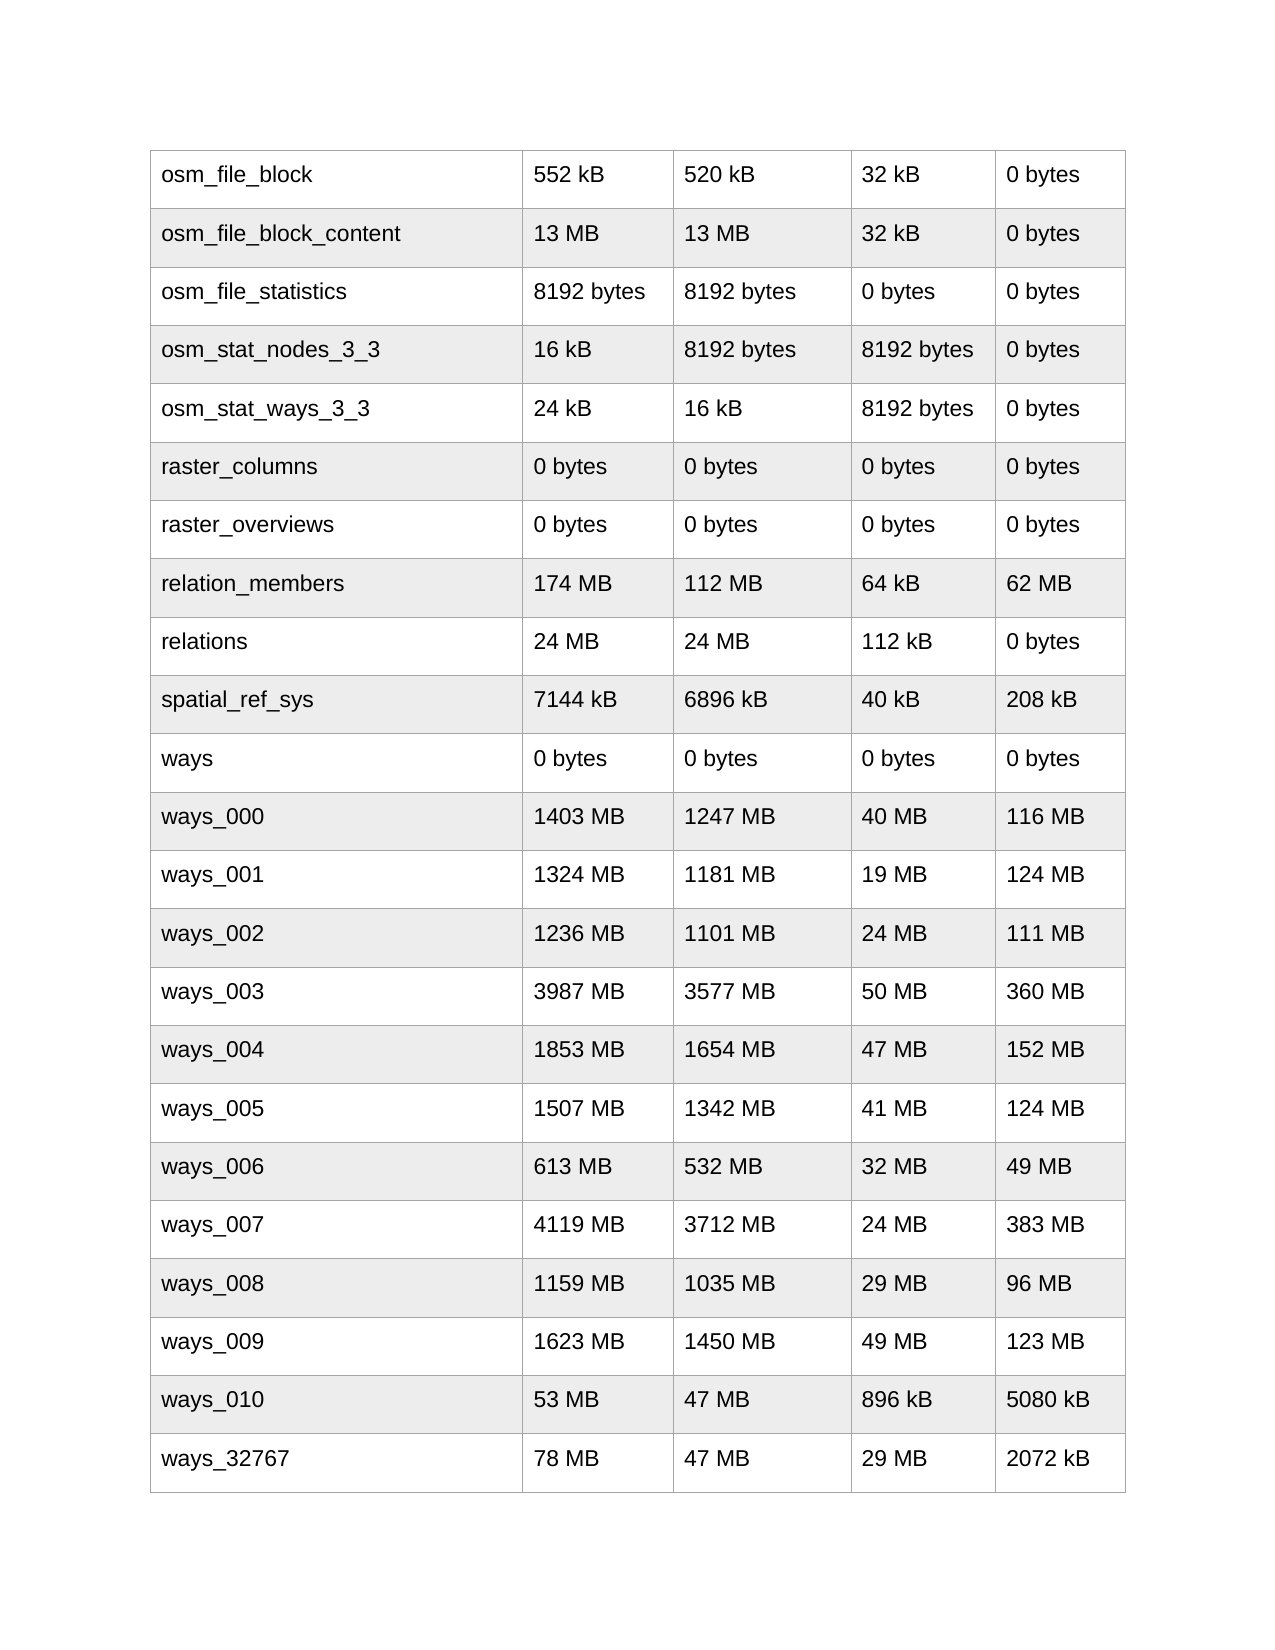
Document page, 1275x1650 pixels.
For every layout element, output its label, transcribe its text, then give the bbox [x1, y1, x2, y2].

table_cell 78 MB [523, 1434, 673, 1492]
table_cell 7144 kB [523, 676, 673, 733]
table_cell 0 bytes [852, 734, 995, 792]
table_cell 0 bytes [996, 209, 1125, 267]
table_cell 29 MB [852, 1259, 995, 1317]
table_cell 13 MB [523, 209, 673, 267]
table_cell 0 bytes [523, 443, 673, 500]
table_cell 0 bytes [996, 151, 1125, 208]
table_cell 8192 bytes [523, 268, 673, 325]
table_cell 0 bytes [523, 501, 673, 558]
table_cell 0 bytes [674, 734, 851, 792]
table_cell 1324 MB [523, 851, 673, 908]
table_cell ways_007 [151, 1201, 522, 1258]
table_cell 112 MB [674, 559, 851, 617]
table_cell 1507 MB [523, 1084, 673, 1142]
table_cell 0 bytes [852, 268, 995, 325]
table_cell 1654 MB [674, 1026, 851, 1083]
table_cell 47 MB [674, 1434, 851, 1492]
table_cell 32 kB [852, 151, 995, 208]
table_cell 6896 kB [674, 676, 851, 733]
table_cell 16 kB [674, 384, 851, 442]
table_cell 24 kB [523, 384, 673, 442]
table_cell 53 MB [523, 1376, 673, 1433]
table_cell 0 bytes [996, 268, 1125, 325]
table_cell 0 bytes [996, 734, 1125, 792]
table_cell 49 MB [852, 1318, 995, 1375]
table_cell 1623 MB [523, 1318, 673, 1375]
table_cell 123 MB [996, 1318, 1125, 1375]
table_cell 49 MB [996, 1143, 1125, 1200]
table_cell 1342 MB [674, 1084, 851, 1142]
table_cell relation_members [151, 559, 522, 617]
table_cell 8192 bytes [674, 268, 851, 325]
table_cell 1035 MB [674, 1259, 851, 1317]
table_cell 112 kB [852, 618, 995, 675]
table_cell 64 kB [852, 559, 995, 617]
table_cell 383 MB [996, 1201, 1125, 1258]
table_cell 40 kB [852, 676, 995, 733]
table_cell 3577 MB [674, 968, 851, 1025]
table_cell osm_file_block_content [151, 209, 522, 267]
table_cell 47 MB [674, 1376, 851, 1433]
table_cell 24 MB [523, 618, 673, 675]
table_cell 13 MB [674, 209, 851, 267]
table_cell 1403 MB [523, 793, 673, 850]
table_cell 32 MB [852, 1143, 995, 1200]
table_cell 32 kB [852, 209, 995, 267]
table_cell osm_file_statistics [151, 268, 522, 325]
table_cell 532 MB [674, 1143, 851, 1200]
table_cell 40 MB [852, 793, 995, 850]
table_cell 0 bytes [523, 734, 673, 792]
table_cell 96 MB [996, 1259, 1125, 1317]
table_cell 16 kB [523, 326, 673, 383]
table_cell osm_stat_ways_3_3 [151, 384, 522, 442]
table_cell 0 bytes [996, 384, 1125, 442]
table_cell ways [151, 734, 522, 792]
table_cell relations [151, 618, 522, 675]
table_cell ways_008 [151, 1259, 522, 1317]
table_cell ways_003 [151, 968, 522, 1025]
table_cell 896 kB [852, 1376, 995, 1433]
table_cell 0 bytes [996, 501, 1125, 558]
table_cell 174 MB [523, 559, 673, 617]
table_cell 1450 MB [674, 1318, 851, 1375]
table_cell 24 MB [674, 618, 851, 675]
table_cell ways_002 [151, 909, 522, 967]
table_cell 19 MB [852, 851, 995, 908]
table_cell 1247 MB [674, 793, 851, 850]
table_cell 0 bytes [674, 501, 851, 558]
table_cell 0 bytes [996, 618, 1125, 675]
table_cell ways_009 [151, 1318, 522, 1375]
table_cell 29 MB [852, 1434, 995, 1492]
table_cell 124 MB [996, 851, 1125, 908]
table_cell spatial_ref_sys [151, 676, 522, 733]
table_cell ways_001 [151, 851, 522, 908]
table_cell 8192 bytes [852, 326, 995, 383]
table_cell osm_file_block [151, 151, 522, 208]
table_cell osm_stat_nodes_3_3 [151, 326, 522, 383]
table_cell 116 MB [996, 793, 1125, 850]
table_cell ways_32767 [151, 1434, 522, 1492]
table_cell 0 bytes [852, 443, 995, 500]
table_cell 3712 MB [674, 1201, 851, 1258]
table_cell 111 MB [996, 909, 1125, 967]
table_cell ways_004 [151, 1026, 522, 1083]
table_cell 2072 kB [996, 1434, 1125, 1492]
table_cell 24 MB [852, 1201, 995, 1258]
table_cell 1236 MB [523, 909, 673, 967]
table_cell 3987 MB [523, 968, 673, 1025]
table_cell 1181 MB [674, 851, 851, 908]
table_cell 47 MB [852, 1026, 995, 1083]
table_cell 0 bytes [852, 501, 995, 558]
table_cell 24 MB [852, 909, 995, 967]
table_cell 1101 MB [674, 909, 851, 967]
table_cell 552 kB [523, 151, 673, 208]
table_cell 1853 MB [523, 1026, 673, 1083]
table_cell 0 bytes [996, 326, 1125, 383]
table_cell 208 kB [996, 676, 1125, 733]
table_cell 0 bytes [996, 443, 1125, 500]
table_cell 41 MB [852, 1084, 995, 1142]
table_cell 360 MB [996, 968, 1125, 1025]
table_cell raster_columns [151, 443, 522, 500]
table_cell 613 MB [523, 1143, 673, 1200]
table_cell 4119 MB [523, 1201, 673, 1258]
table_cell 520 kB [674, 151, 851, 208]
table_cell 1159 MB [523, 1259, 673, 1317]
table_cell ways_010 [151, 1376, 522, 1433]
table_cell 8192 bytes [674, 326, 851, 383]
table_cell ways_006 [151, 1143, 522, 1200]
table_cell raster_overviews [151, 501, 522, 558]
table_cell 124 MB [996, 1084, 1125, 1142]
table_cell 62 MB [996, 559, 1125, 617]
table_cell 152 MB [996, 1026, 1125, 1083]
table_cell 50 MB [852, 968, 995, 1025]
table_cell 0 bytes [674, 443, 851, 500]
table_cell 5080 kB [996, 1376, 1125, 1433]
table_cell ways_005 [151, 1084, 522, 1142]
table_cell ways_000 [151, 793, 522, 850]
table_cell 8192 bytes [852, 384, 995, 442]
